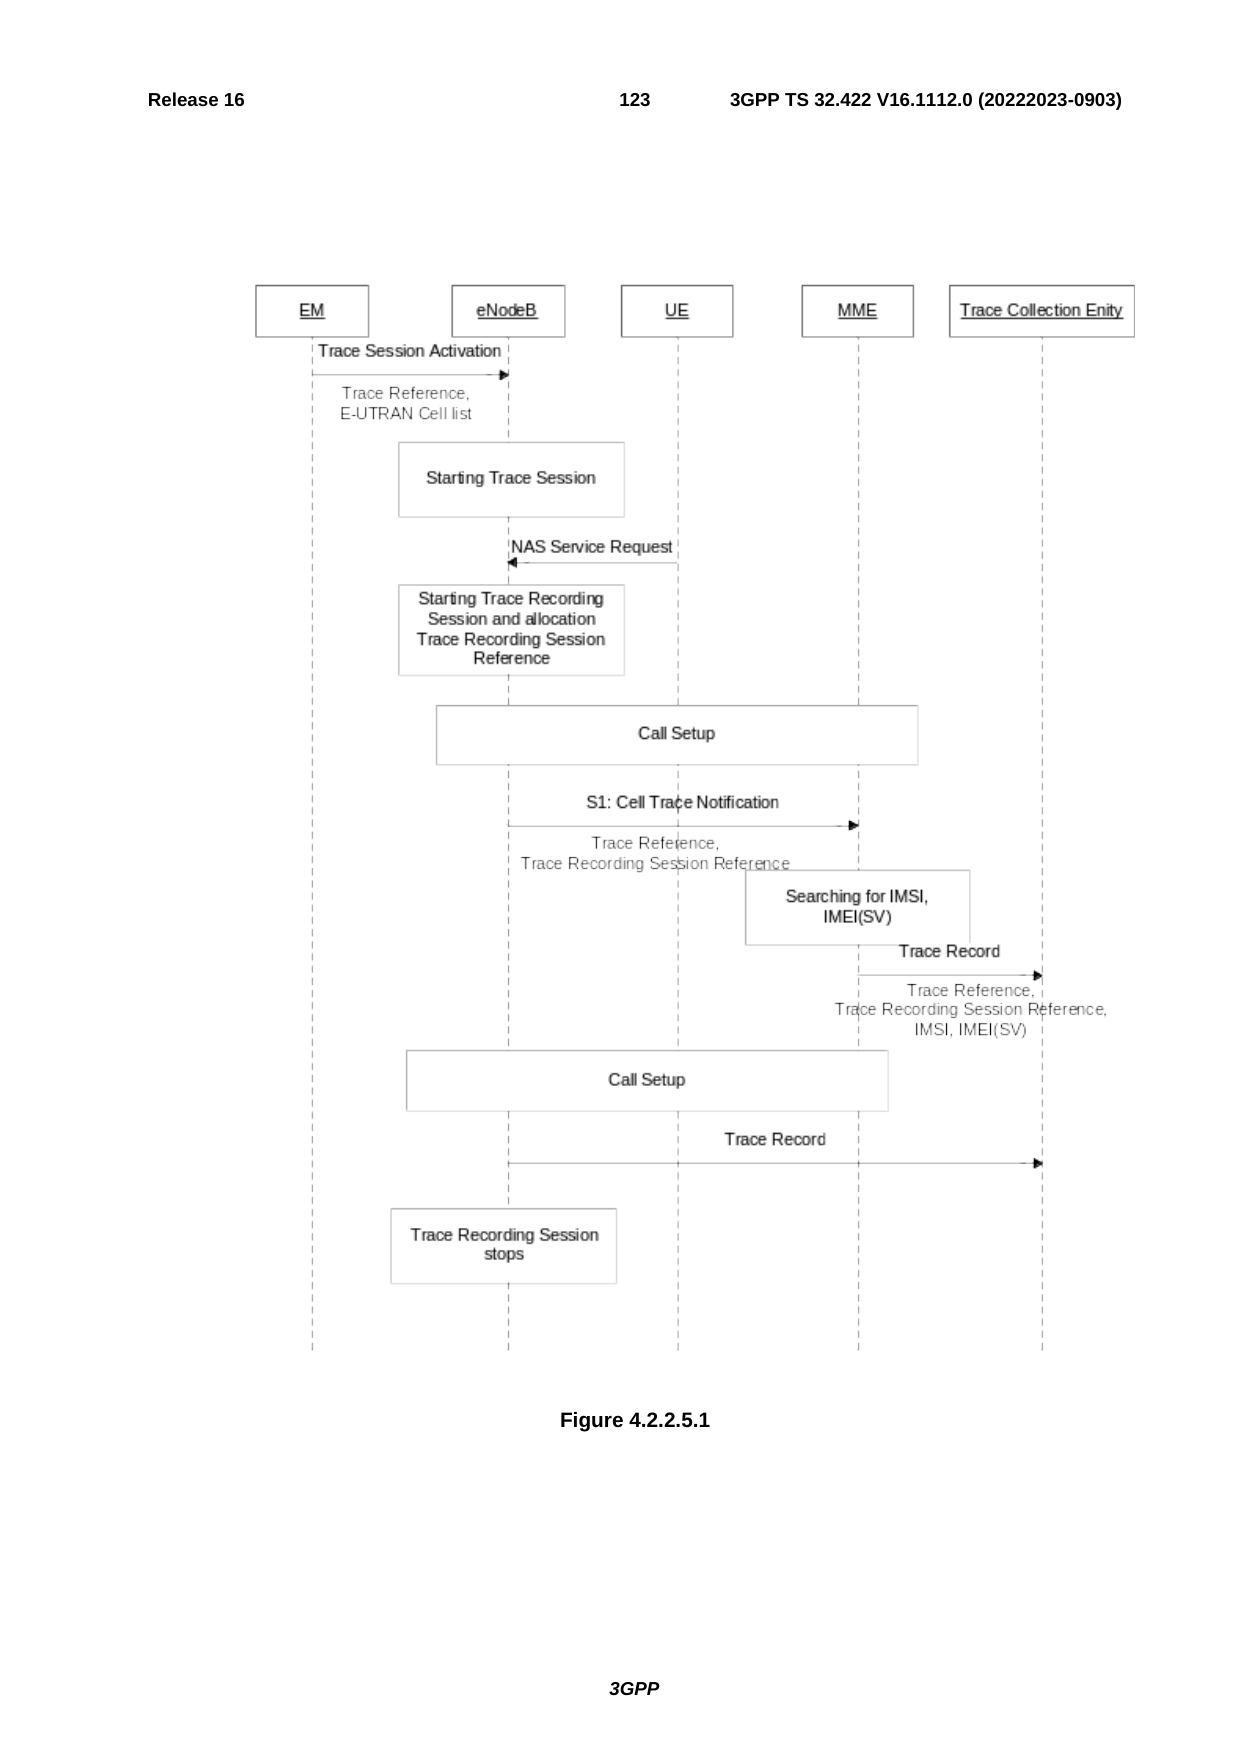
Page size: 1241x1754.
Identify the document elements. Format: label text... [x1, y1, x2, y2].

text Figure 4.2.2.5.1 [148, 1408, 1122, 1432]
